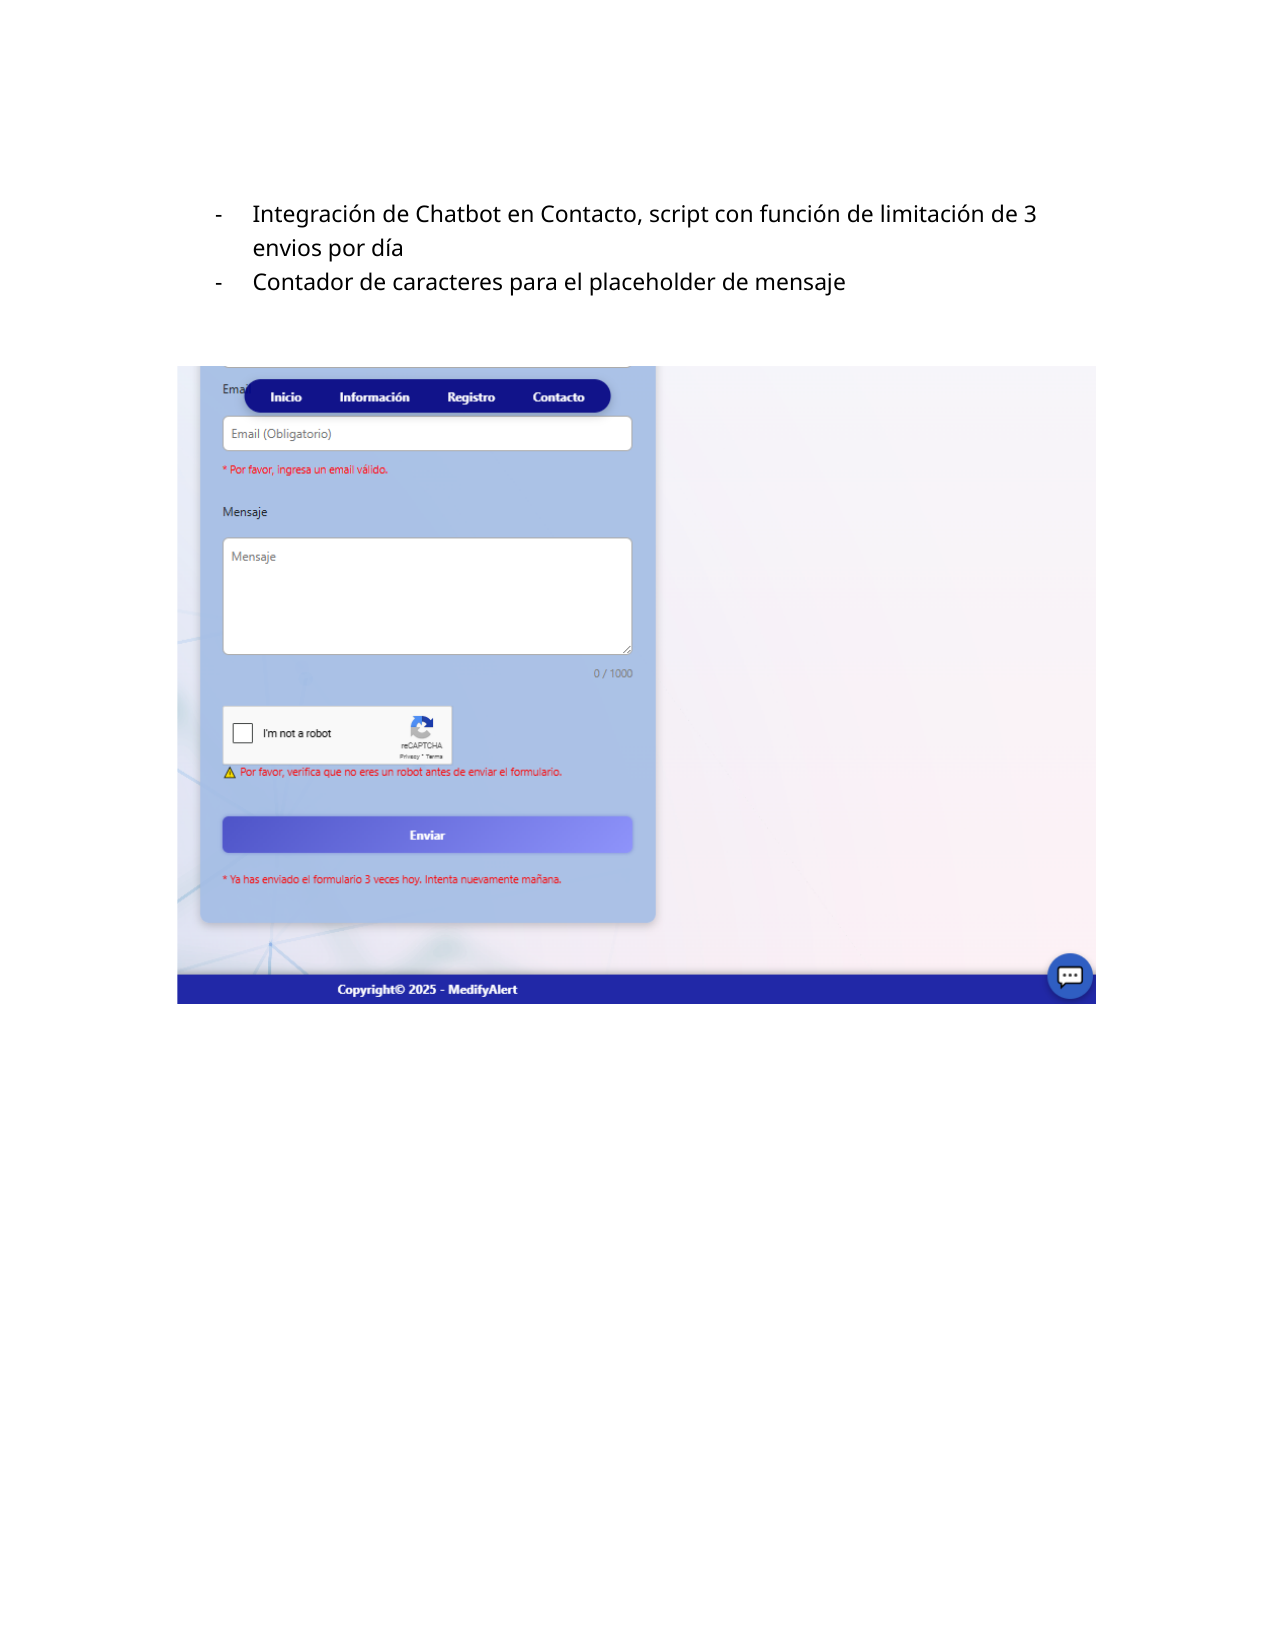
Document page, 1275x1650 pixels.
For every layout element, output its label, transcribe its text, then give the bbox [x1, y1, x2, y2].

list Contador de caracteres para el placeholder de mensaje [215, 266, 1098, 297]
list Integración de Chatbot en Contacto, script con función de limitación de 3 envios por día [215, 198, 1098, 263]
picture [177, 366, 1096, 1004]
